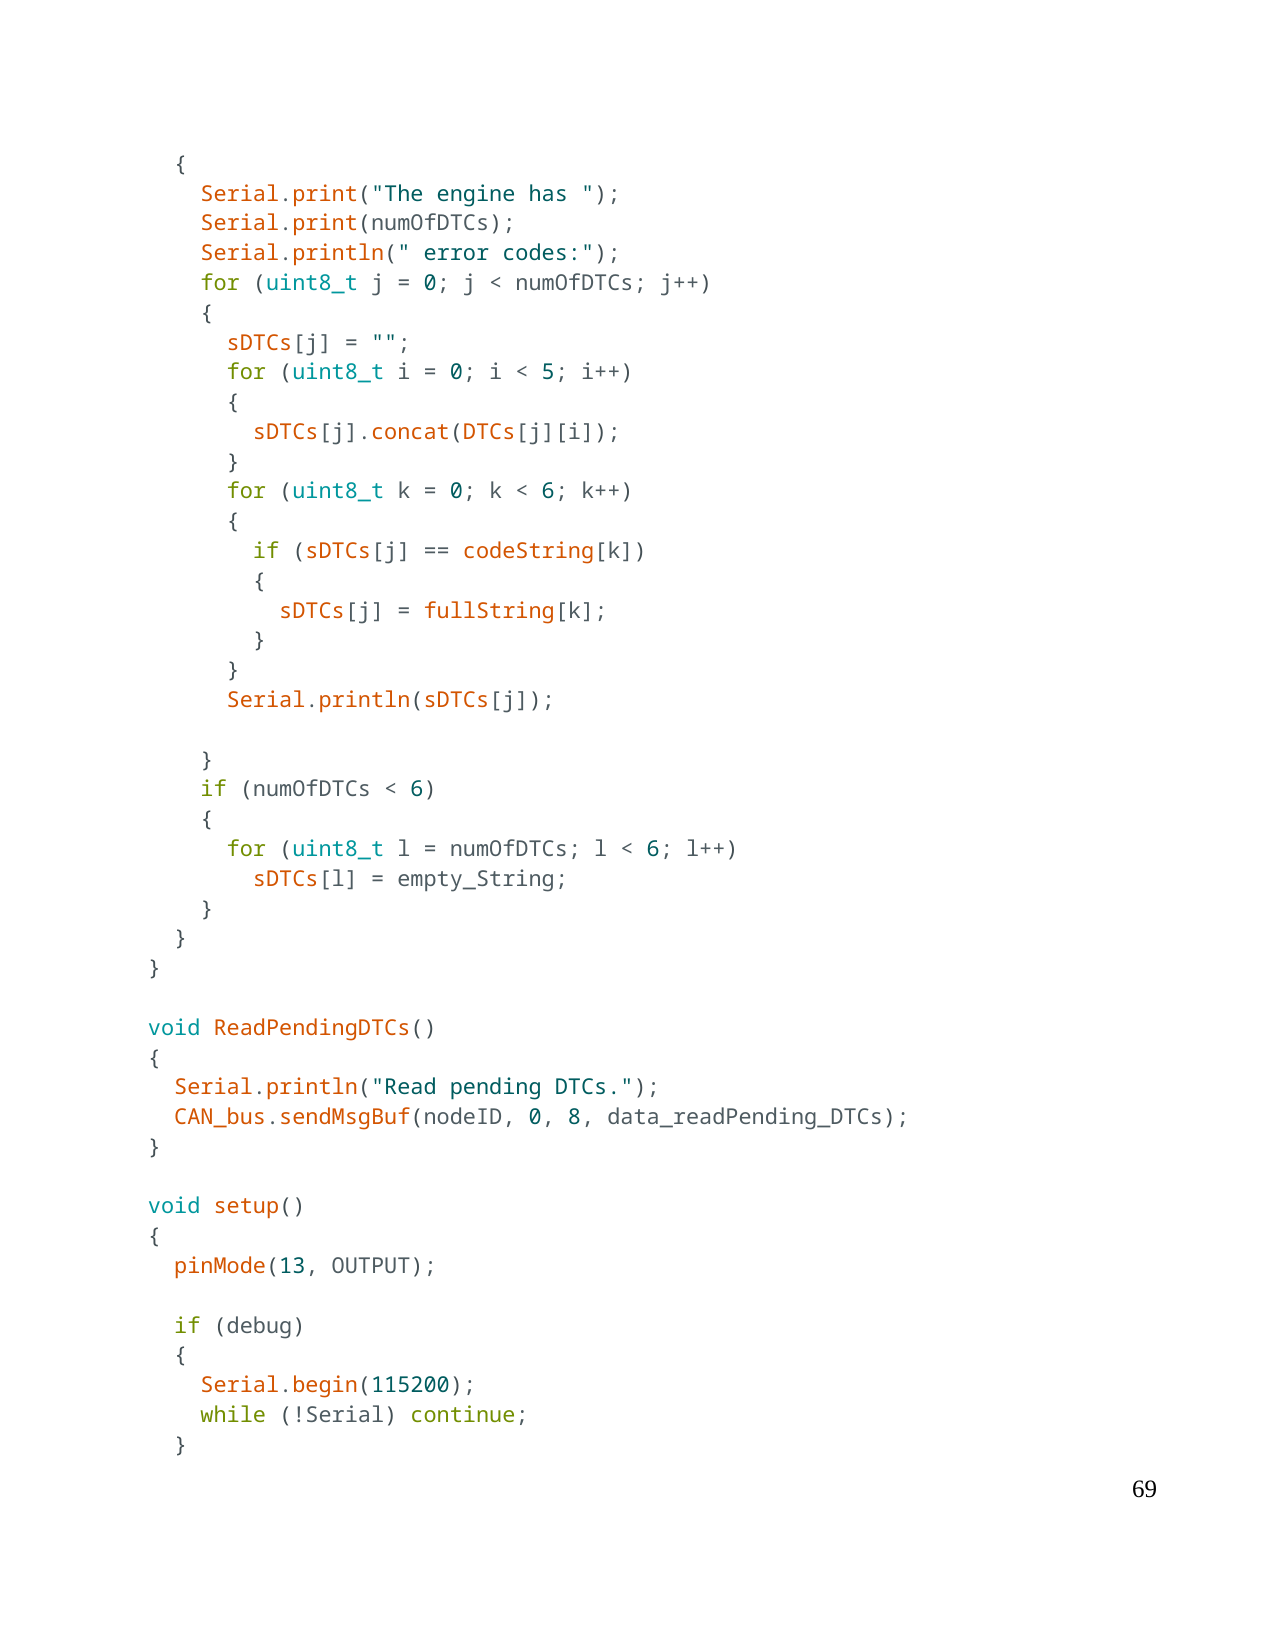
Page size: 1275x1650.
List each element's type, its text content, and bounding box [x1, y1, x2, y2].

text } [148, 654, 1157, 684]
text Serial.print(numOfDTCs); [148, 207, 1157, 237]
text } [148, 1429, 1157, 1458]
text } [148, 743, 1157, 773]
text { [148, 386, 1157, 416]
text } [148, 952, 1157, 982]
text } [148, 1131, 1157, 1161]
text Serial.begin(115200); [148, 1369, 1157, 1399]
text CAN_bus.sendMsgBuf(nodeID, 0, 8, data_readPending_DTCs); [148, 1101, 1157, 1131]
text if (numOfDTCs < 6) [148, 773, 1157, 803]
text for (uint8_t k = 0; k < 6; k++) [148, 475, 1157, 505]
text { [148, 505, 1157, 535]
text { [148, 297, 1157, 326]
text { [148, 1041, 1157, 1071]
text sDTCs[l] = empty_String; [148, 863, 1157, 892]
text sDTCs[j].concat(DTCs[j][i]); [148, 416, 1157, 446]
text if (sDTCs[j] == codeString[k]) [148, 535, 1157, 565]
text { [148, 148, 1157, 177]
text { [148, 565, 1157, 594]
text Serial.println(sDTCs[j]); [148, 684, 1157, 714]
text for (uint8_t l = numOfDTCs; l < 6; l++) [148, 833, 1157, 863]
text void ReadPendingDTCs() [148, 1012, 1157, 1041]
text { [148, 1339, 1157, 1369]
text sDTCs[j] = fullString[k]; [148, 594, 1157, 624]
text Serial.print("The engine has "); [148, 177, 1157, 207]
text if (debug) [148, 1309, 1157, 1339]
text Serial.println(" error codes:"); [148, 237, 1157, 267]
text } [148, 446, 1157, 475]
text sDTCs[j] = ""; [148, 326, 1157, 356]
text for (uint8_t j = 0; j < numOfDTCs; j++) [148, 267, 1157, 297]
text } [148, 892, 1157, 922]
text { [148, 1220, 1157, 1250]
text { [148, 803, 1157, 833]
text Serial.println("Read pending DTCs."); [148, 1071, 1157, 1101]
text } [148, 624, 1157, 654]
text for (uint8_t i = 0; i < 5; i++) [148, 356, 1157, 386]
text pinMode(13, OUTPUT); [148, 1250, 1157, 1280]
text while (!Serial) continue; [148, 1399, 1157, 1429]
text void setup() [148, 1190, 1157, 1220]
text } [148, 922, 1157, 952]
